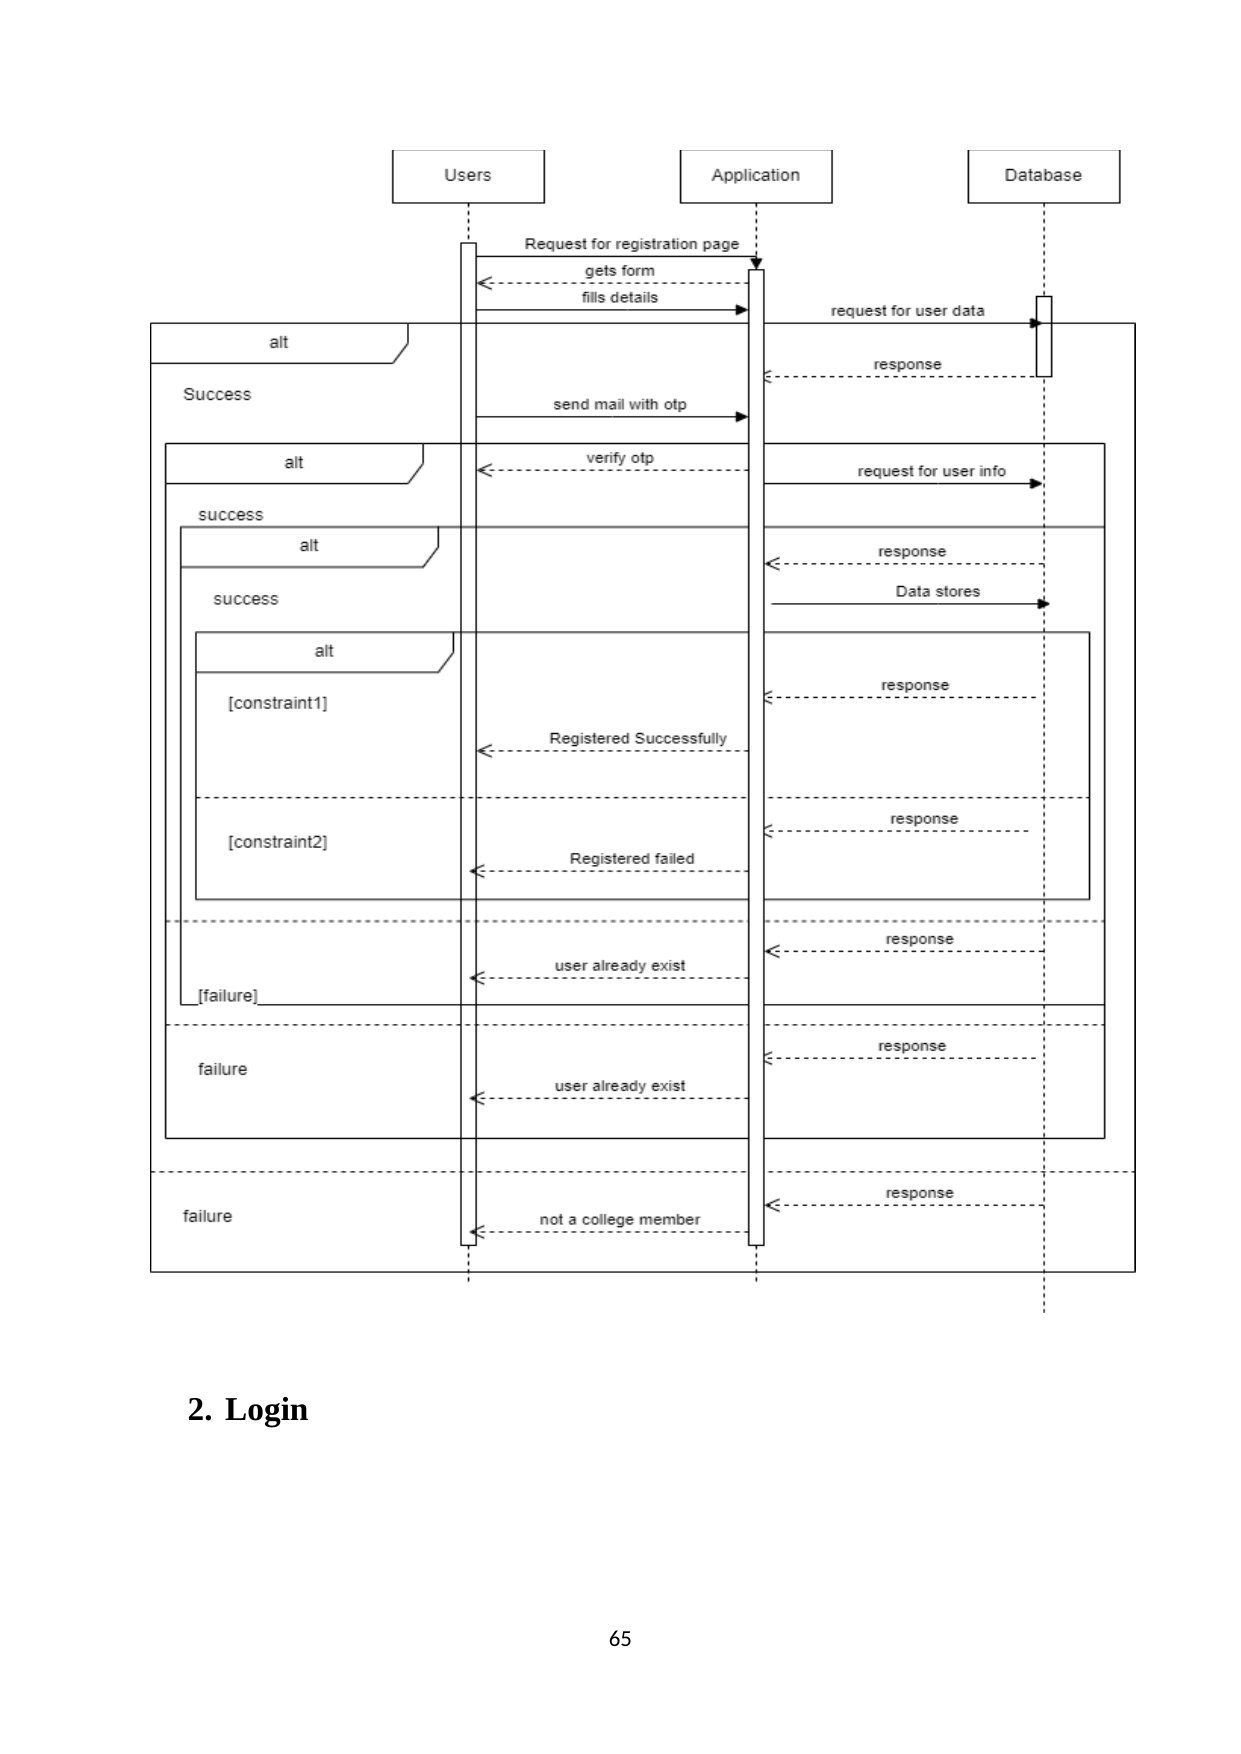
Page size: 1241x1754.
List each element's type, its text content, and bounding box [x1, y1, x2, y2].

picture [150, 150, 1136, 1313]
list Login [187, 1389, 1090, 1428]
